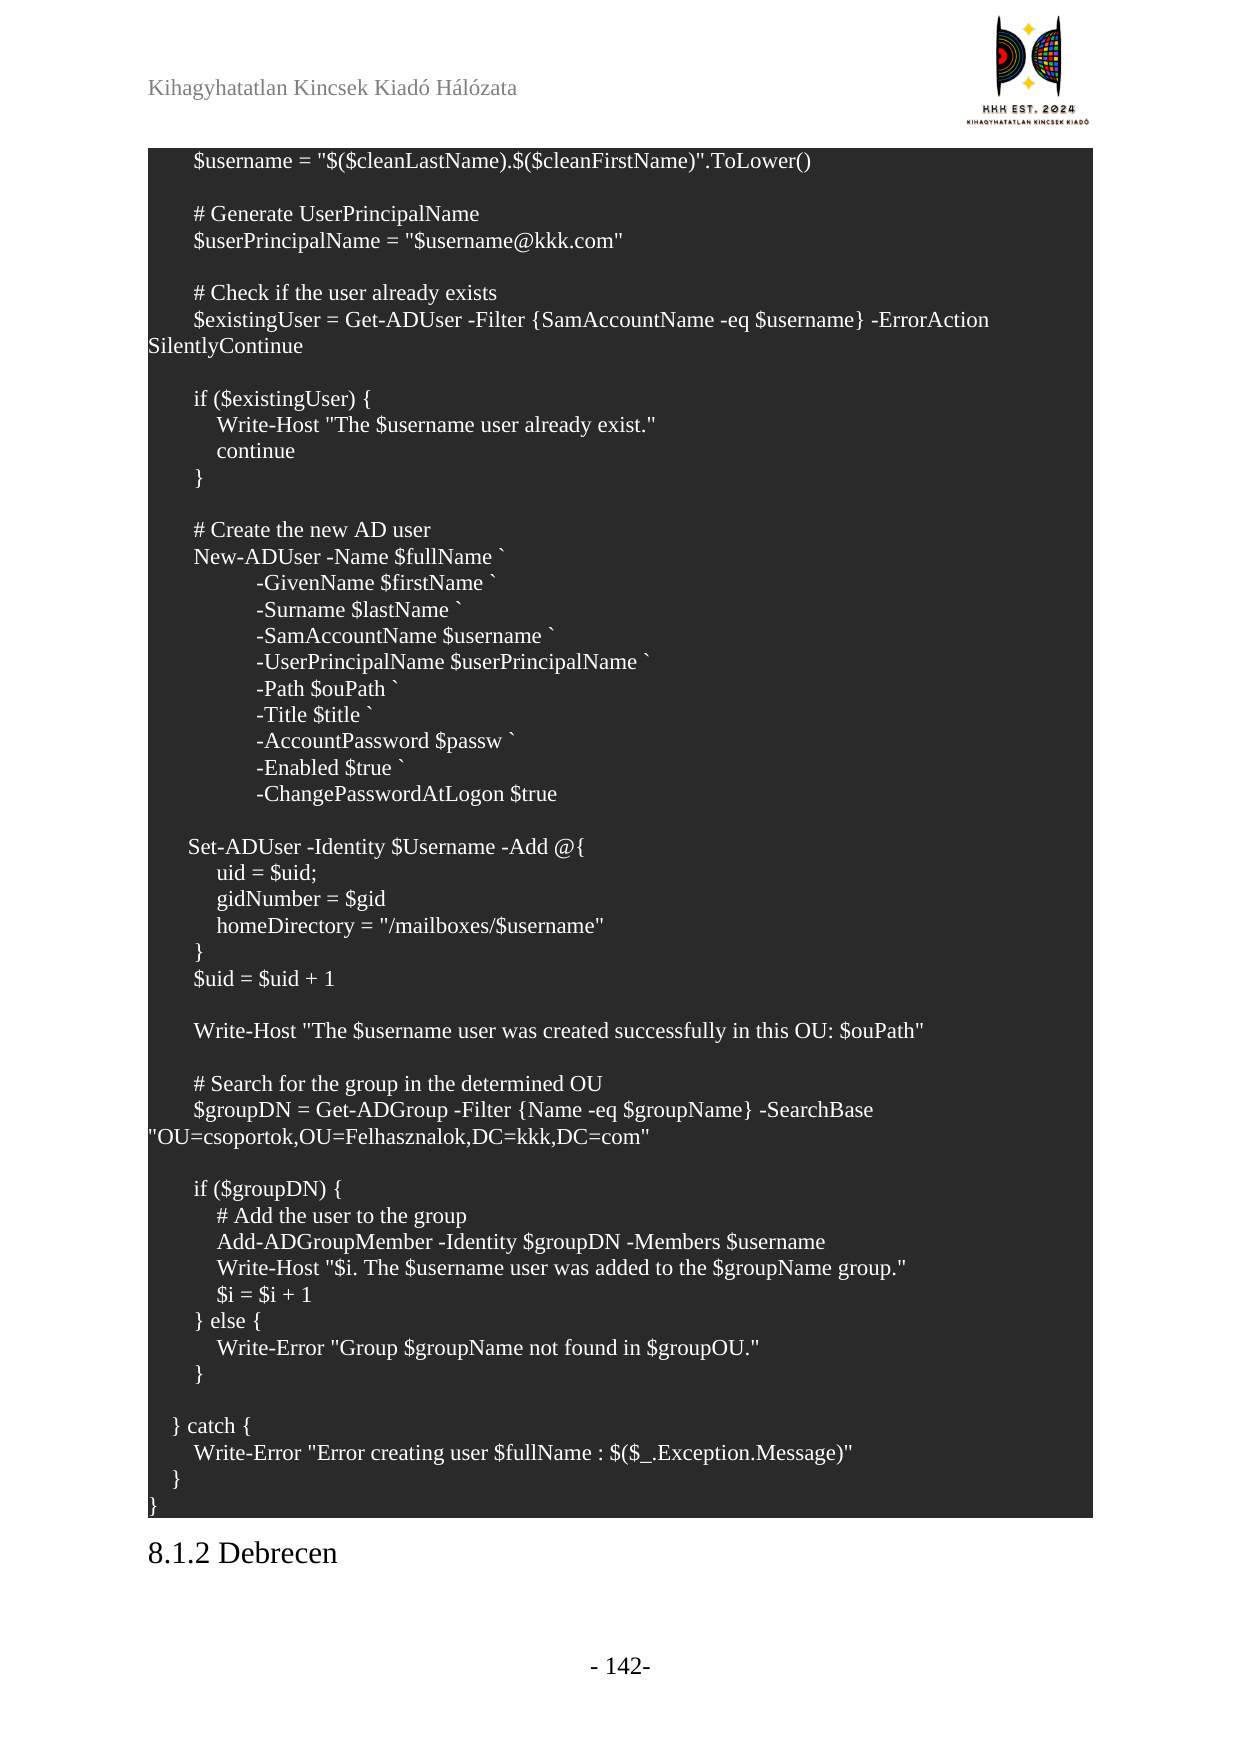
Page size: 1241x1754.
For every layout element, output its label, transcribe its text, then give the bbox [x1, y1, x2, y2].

text } [148, 938, 1093, 964]
text New-ADUser -Name $fullName ` [148, 543, 1093, 569]
text -AccountPassword $passw ` [148, 727, 1093, 754]
text $existingUser = Get-ADUser -Filter {SamAccountName -eq $username} -ErrorAction SilentlyContinue [148, 306, 1093, 358]
text } [148, 1465, 1093, 1492]
text } catch { [148, 1413, 1093, 1439]
text Set-ADUser -Identity $Username -Add @{ [148, 833, 1093, 859]
text gidNumber = $gid [148, 886, 1093, 912]
text $uid = $uid + 1 [148, 964, 1093, 991]
text -Enabled $true ` [148, 754, 1093, 780]
text Write-Error "Group $groupName not found in $groupOU." [148, 1333, 1093, 1360]
text if ($existingUser) { [148, 385, 1093, 411]
text uid = $uid; [148, 859, 1093, 886]
text $userPrincipalName = "$username@kkk.com" [148, 227, 1093, 253]
text -Path $ouPath ` [148, 675, 1093, 701]
picture [958, 4, 1094, 130]
text homeDirectory = "/mailboxes/$username" [148, 912, 1093, 938]
text } else { [148, 1307, 1093, 1333]
text } [148, 1492, 1093, 1518]
text -Title $title ` [148, 701, 1093, 727]
text -Surname $lastName ` [148, 596, 1093, 622]
text # Generate UserPrincipalName [148, 200, 1093, 227]
text Write-Host "The $username user already exist." [148, 411, 1093, 437]
text -ChangePasswordAtLogon $true [148, 780, 1093, 806]
text -UserPrincipalName $userPrincipalName ` [148, 648, 1093, 675]
text # Search for the group in the determined OU [148, 1070, 1093, 1096]
text Add-ADGroupMember -Identity $groupDN -Members $username [148, 1228, 1093, 1254]
text # Add the user to the group [148, 1202, 1093, 1228]
text Write-Host "$i. The $username user was added to the $groupName group." [148, 1254, 1093, 1281]
text Write-Error "Error creating user $fullName : $($_.Exception.Message)" [148, 1439, 1093, 1465]
text } [148, 464, 1093, 490]
text $groupDN = Get-ADGroup -Filter {Name -eq $groupName} -SearchBase "OU=csoportok,OU=Felhasznalok,DC=kkk,DC=com" [148, 1096, 1093, 1149]
text Write-Host "The $username user was created successfully in this OU: $ouPath" [148, 1017, 1093, 1044]
text $i = $i + 1 [148, 1281, 1093, 1307]
text if ($groupDN) { [148, 1175, 1093, 1202]
text continue [148, 437, 1093, 464]
text # Check if the user already exists [148, 279, 1093, 306]
text $username = "$($cleanLastName).$($cleanFirstName)".ToLower() [148, 148, 1093, 174]
text 8.1.2 Debrecen [148, 1535, 1093, 1571]
text # Create the new AD user [148, 517, 1093, 543]
text -GivenName $firstName ` [148, 569, 1093, 596]
text -SamAccountName $username ` [148, 622, 1093, 648]
text } [148, 1360, 1093, 1386]
